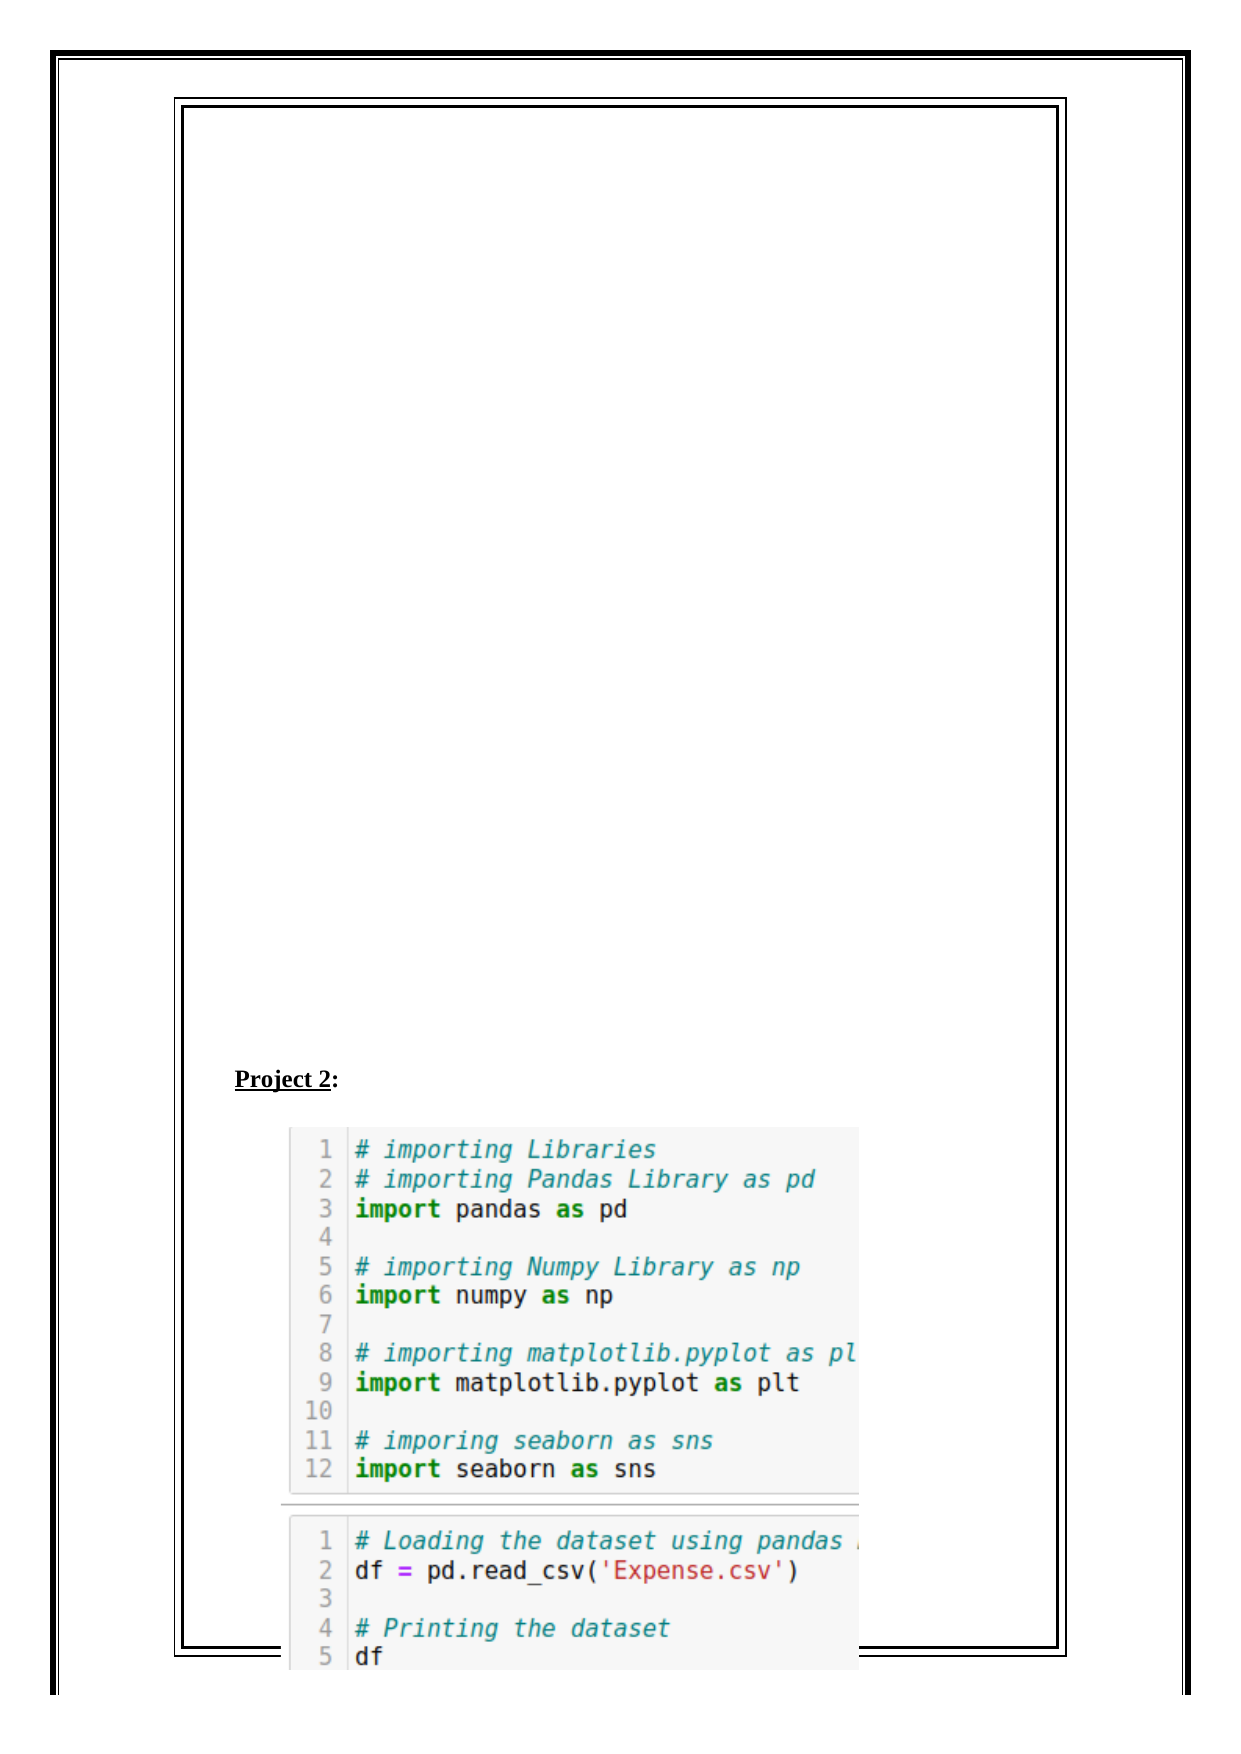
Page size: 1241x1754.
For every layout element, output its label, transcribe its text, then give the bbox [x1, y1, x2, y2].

text Project 2: [234, 1064, 1006, 1093]
picture [280, 1127, 859, 1670]
